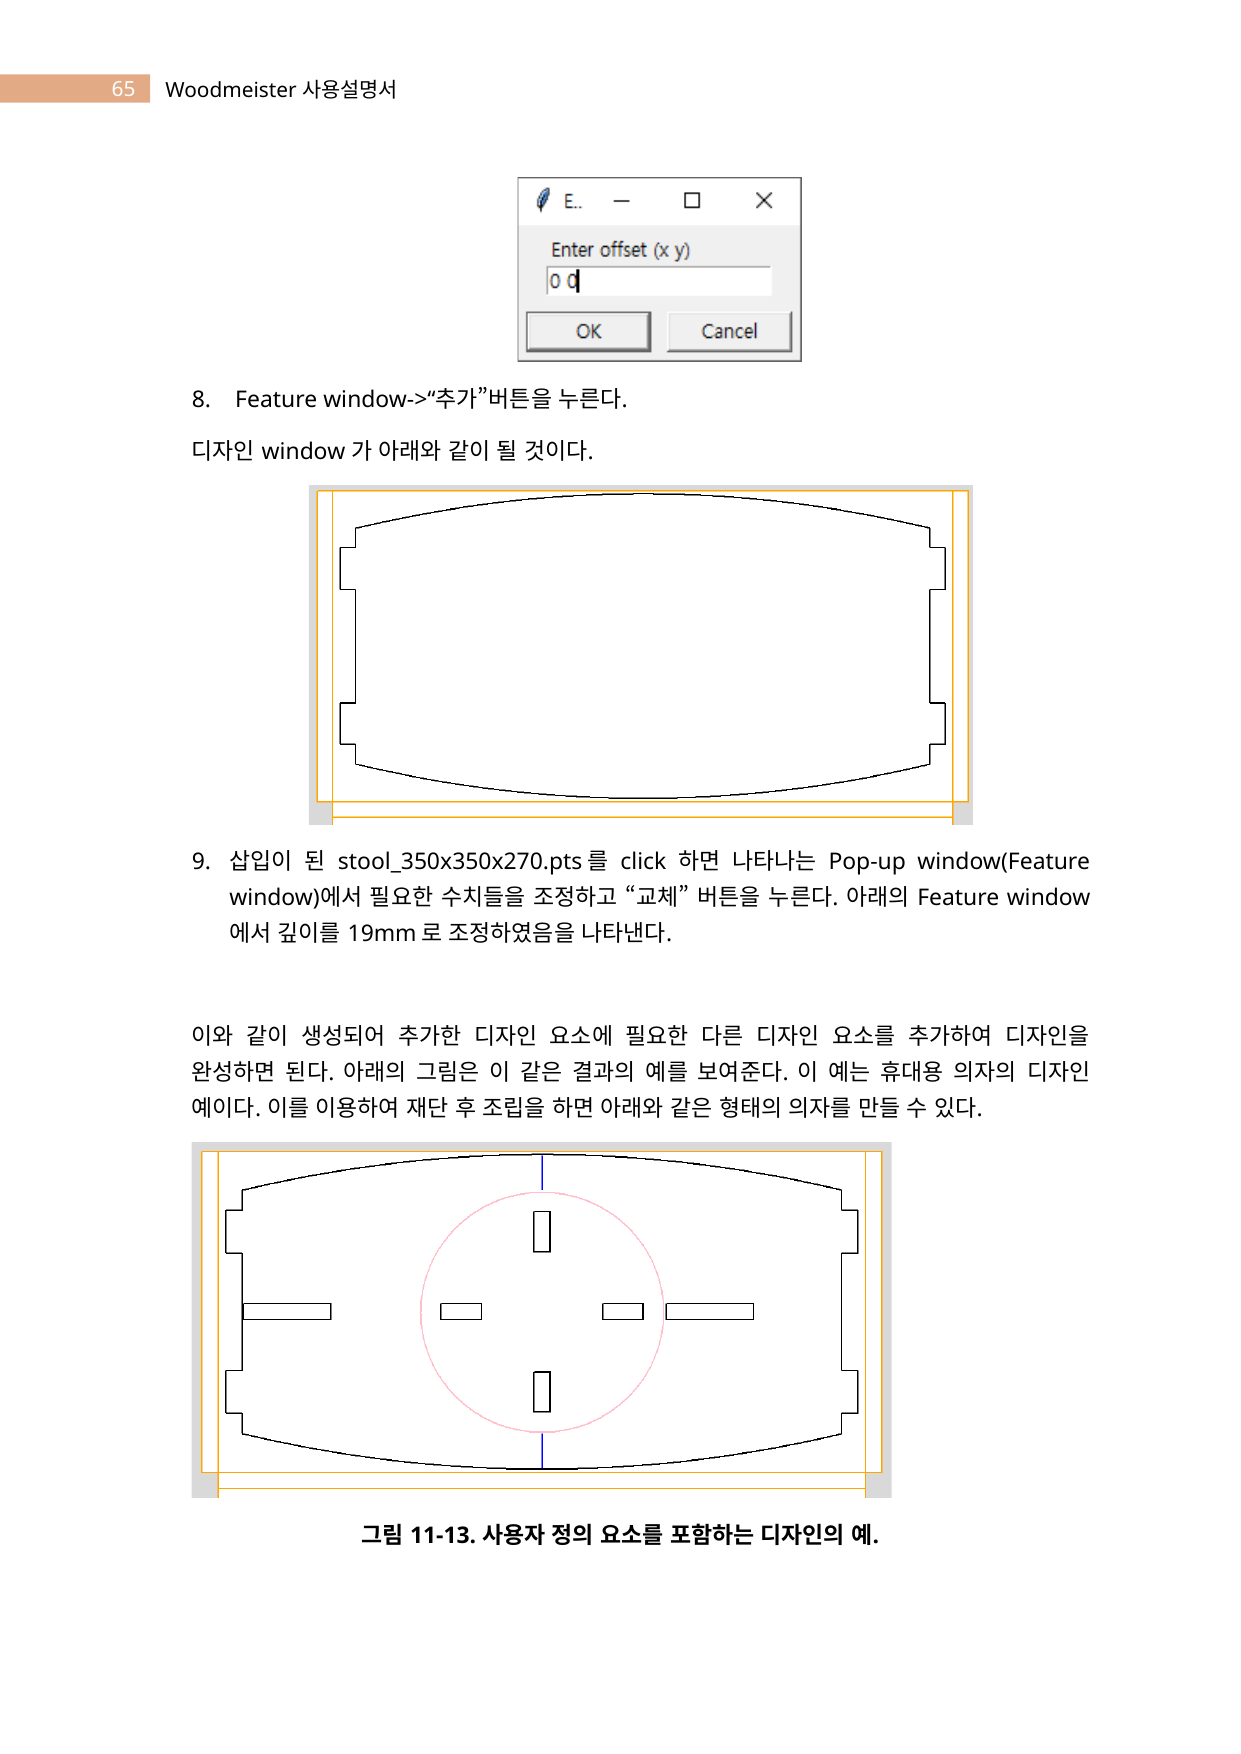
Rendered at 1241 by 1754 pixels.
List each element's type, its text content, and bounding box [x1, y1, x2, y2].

text 디자인 window 가 아래와 같이 될 것이다. [192, 433, 1090, 466]
picture [517, 177, 802, 362]
text 이와 같이 생성되어 추가한 디자인 요소에 필요한 다른 디자인 요소를 추가하여 디자인을 완성하면 된다. 아래의 그림은 이 같은 결과의 예를 보여준다. 이 예는 휴대용 의자의 디자인 예이다. 이를 이용하여 재단 후 조립을 하면 아래와 같은 형태의 의자를 만들 수 있다. [192, 1018, 1090, 1123]
picture [191, 1142, 892, 1498]
list Feature window->“추가”버튼을 누른다. [192, 380, 1090, 414]
list 삽입이 된 stool_350x350x270.pts를 click 하면 나타나는 Pop-up window(Feature window)에서 필요한 수치들을 조정하고 “교체” 버튼을 누른다. 아래의 Feature window에서 깊이를 19mm로 조정하였음을 나타낸다. [192, 843, 1090, 948]
text 그림 11-13. 사용자 정의 요소를 포함하는 디자인의 예. [150, 1517, 1090, 1550]
picture [308, 485, 973, 825]
